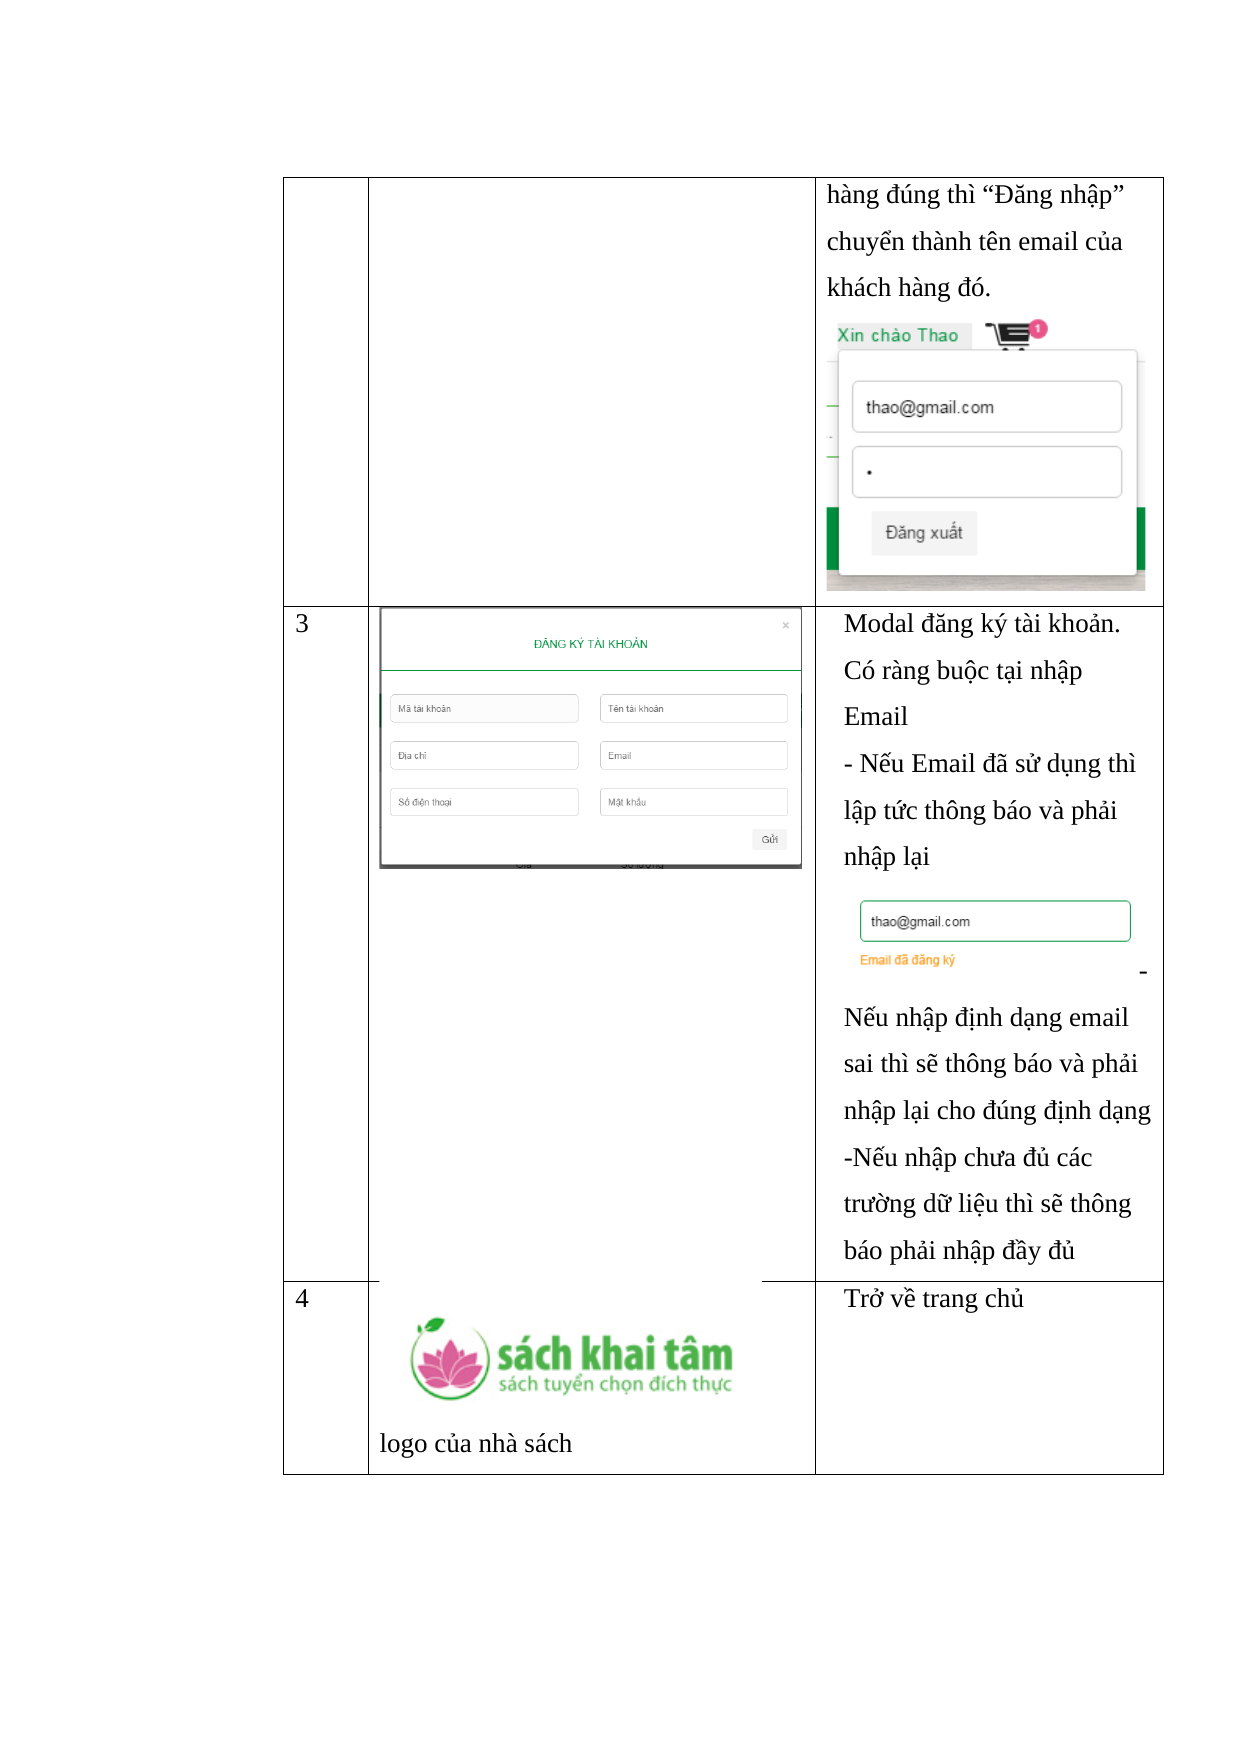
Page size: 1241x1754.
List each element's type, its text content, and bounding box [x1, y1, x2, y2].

picture [826, 318, 1146, 591]
picture [379, 607, 802, 869]
table_cell logo của nhà sách [369, 1282, 815, 1474]
picture [379, 1281, 762, 1412]
table_cell 4 [284, 1282, 368, 1474]
table_cell 2 [284, 178, 368, 606]
table_cell 3 [284, 607, 368, 1281]
picture [843, 887, 1139, 980]
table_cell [816, 178, 1163, 606]
table_cell [369, 607, 815, 1281]
table_cell Modal đăng ký tài khoản. Có ràng buộc tại nhập Email - Nếu Email đã sử dụng thì lập tức thông báo và phải nhập lại - Nếu nhập định dạng email sai thì sẽ thông báo và phải nhập lại cho đúng định dạng -Nếu nhập chưa đủ các trường dữ liệu thì sẽ thông báo phải nhập đầy đủ [816, 607, 1163, 1281]
table_cell Trở về trang chủ [816, 1282, 1163, 1474]
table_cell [369, 178, 815, 606]
